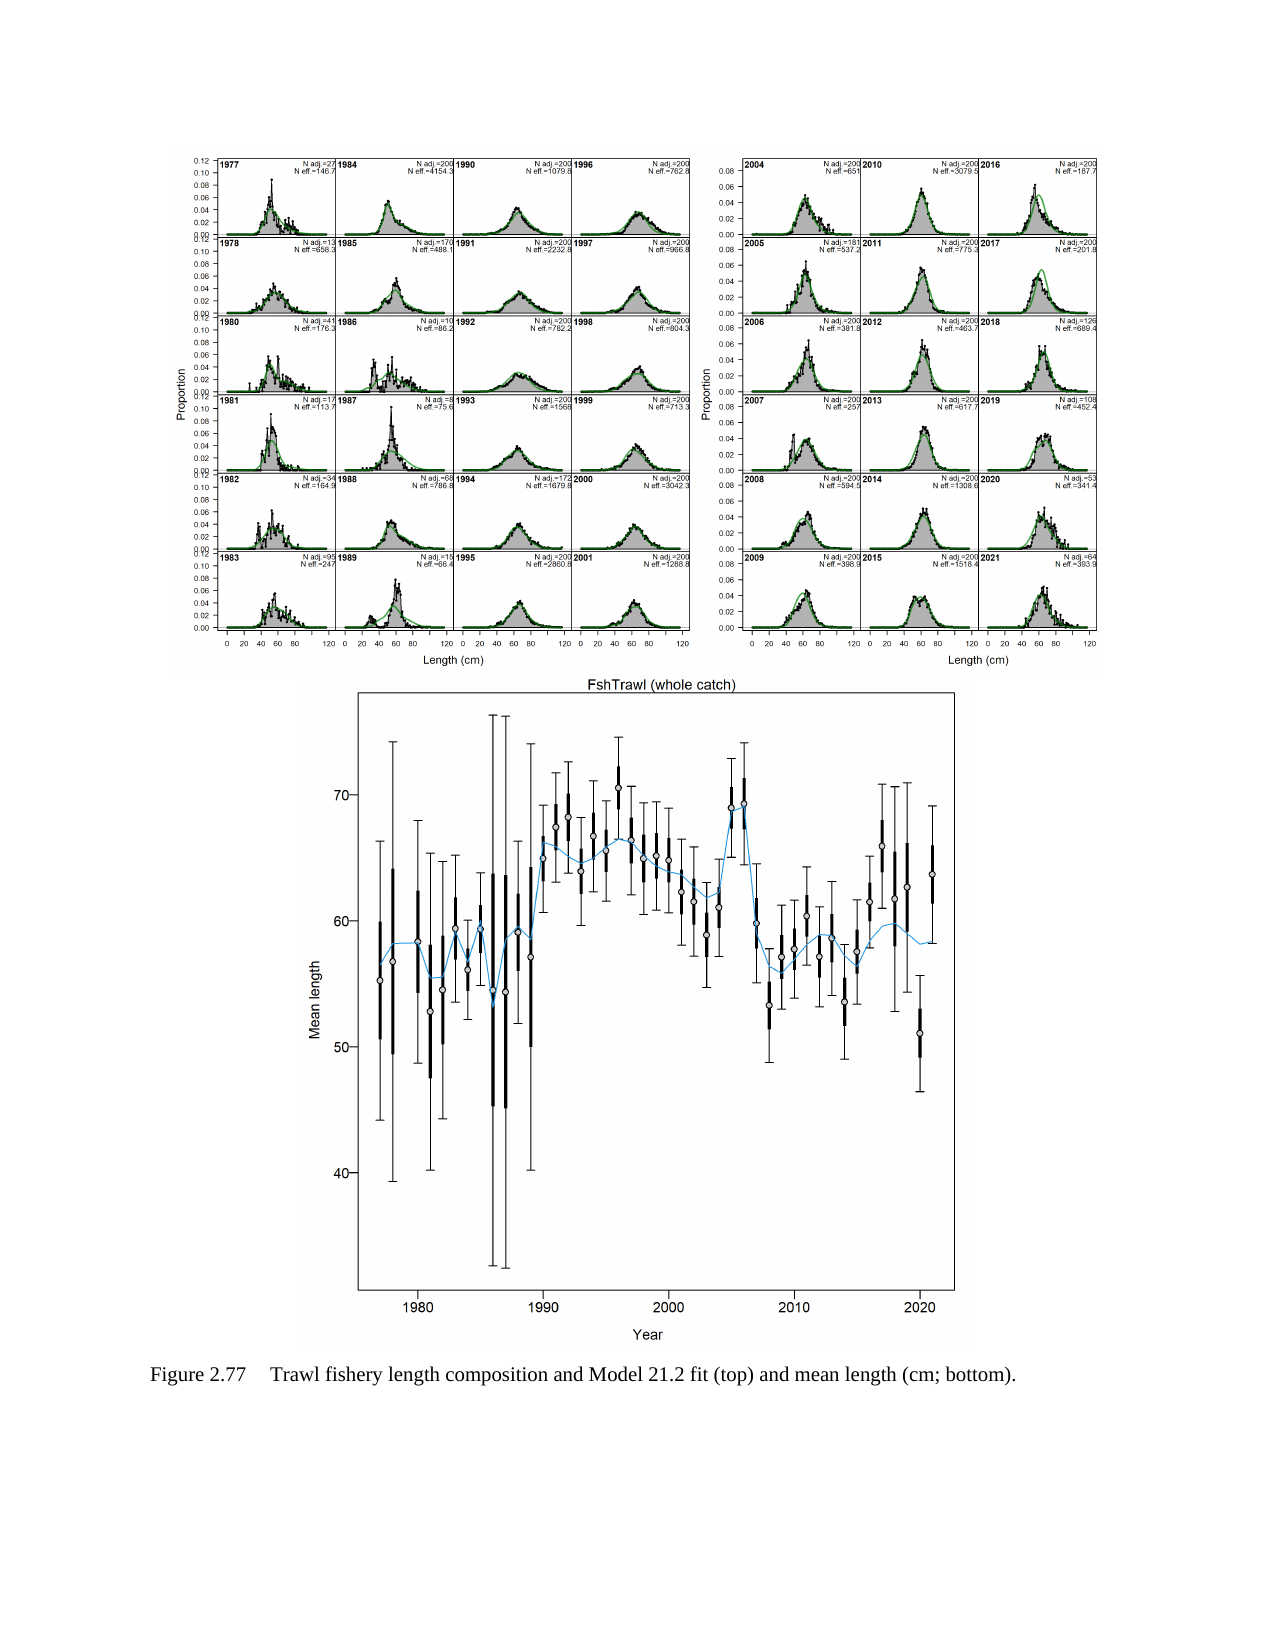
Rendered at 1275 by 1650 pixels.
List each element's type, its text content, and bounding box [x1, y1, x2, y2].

picture [173, 150, 1102, 1346]
text Figure 2.77 Trawl fishery length composition and Model 21.2 fit (top) and mean length (cm; bottom). [150, 1362, 1125, 1386]
